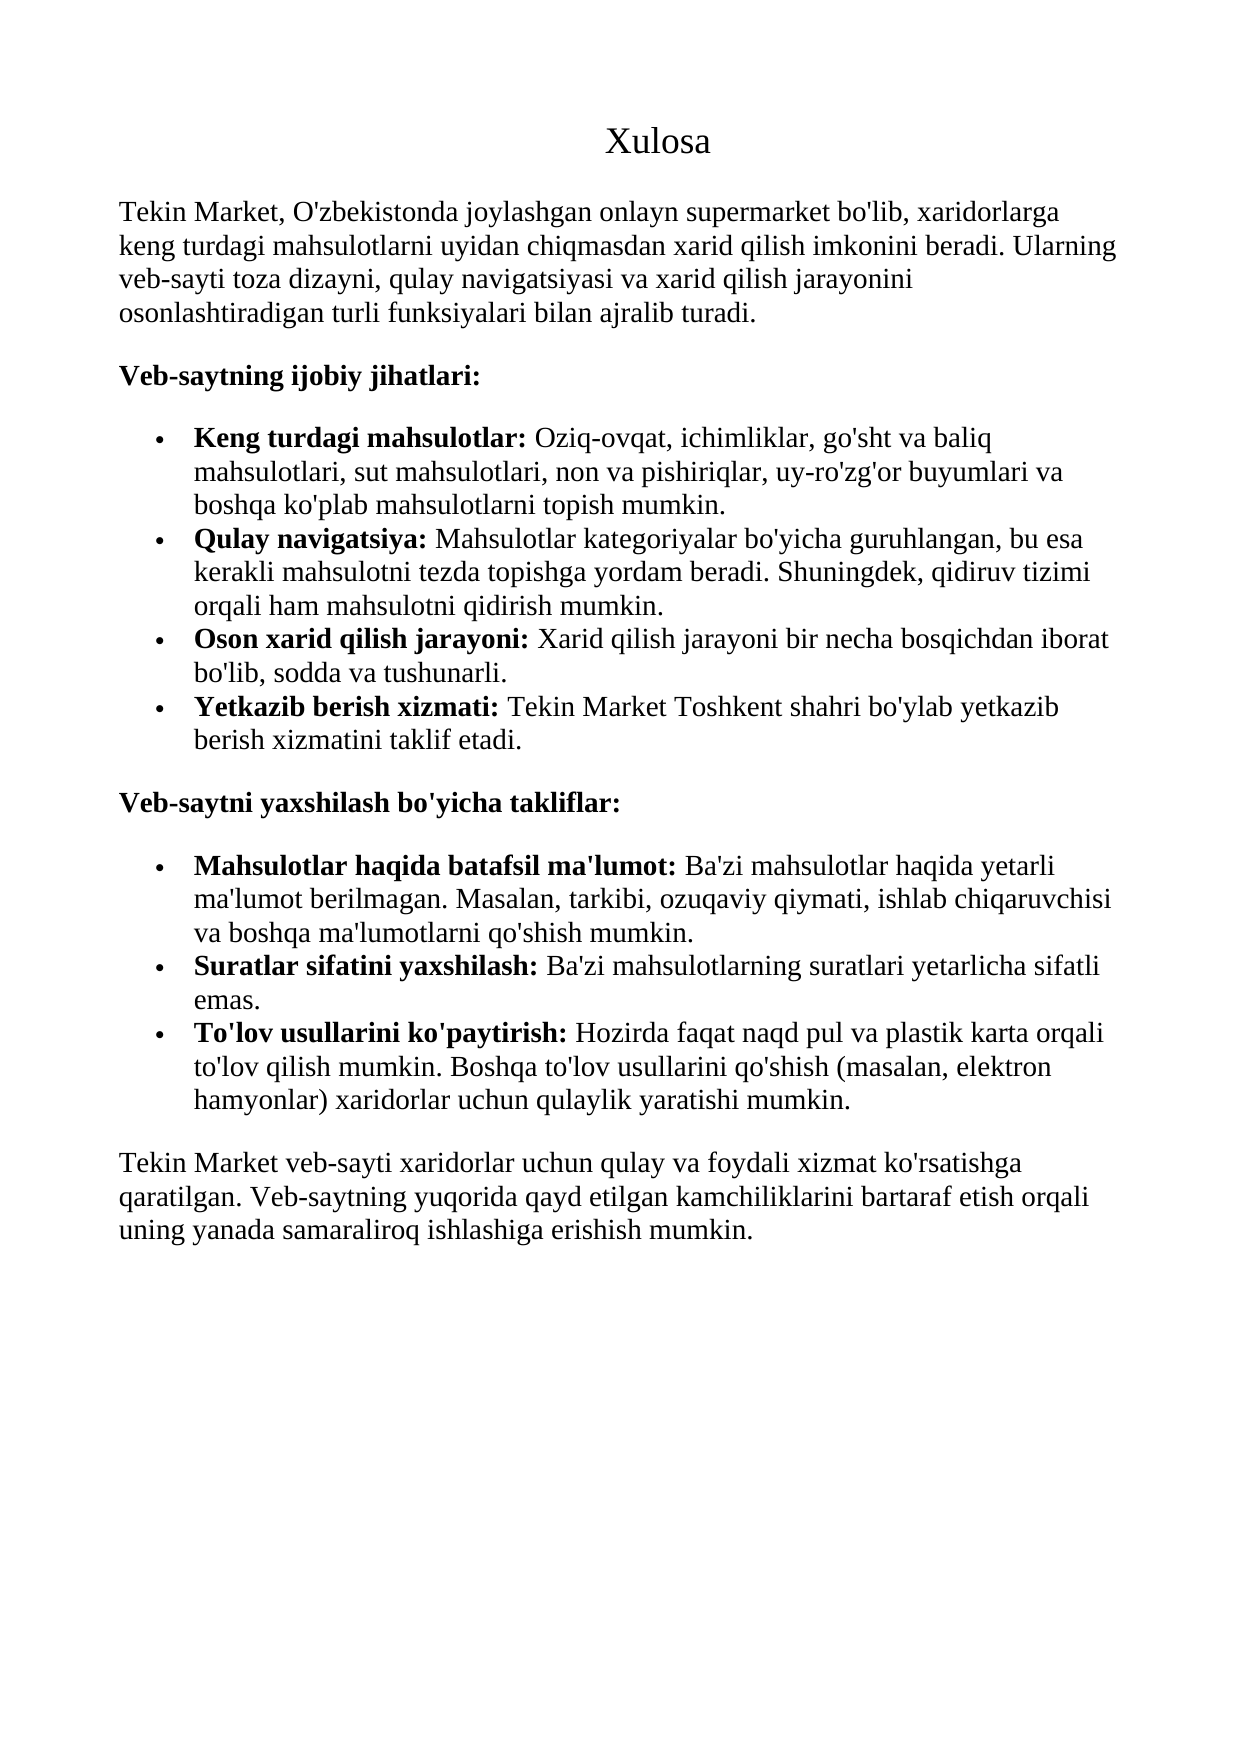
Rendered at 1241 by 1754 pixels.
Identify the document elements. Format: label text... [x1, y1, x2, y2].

text Tekin Market, O'zbekistonda joylashgan onlayn supermarket bo'lib, xaridorlarga keng turdagi mahsulotlarni uyidan chiqmasdan xarid qilish imkonini beradi. Ularning veb-sayti toza dizayni, qulay navigatsiyasi va xarid qilish jarayonini osonlashtiradigan turli funksiyalari bilan ajralib turadi. [118, 194, 1122, 328]
list Qulay navigatsiya: Mahsulotlar kategoriyalar bo'yicha guruhlangan, bu esa kerakli mahsulotni tezda topishga yordam beradi. Shuningdek, qidiruv tizimi orqali ham mahsulotni qidirish mumkin. [156, 521, 1122, 622]
list Keng turdagi mahsulotlar: Oziq-ovqat, ichimliklar, go'sht va baliq mahsulotlari, sut mahsulotlari, non va pishiriqlar, uy-ro'zg'or buyumlari va boshqa ko'plab mahsulotlarni topish mumkin. [156, 420, 1122, 521]
list To'lov usullarini ko'paytirish: Hozirda faqat naqd pul va plastik karta orqali to'lov qilish mumkin. Boshqa to'lov usullarini qo'shish (masalan, elektron hamyonlar) xaridorlar uchun qulaylik yaratishi mumkin. [156, 1015, 1122, 1116]
text Veb-saytning ijobiy jihatlari: [118, 358, 1122, 391]
list Mahsulotlar haqida batafsil ma'lumot: Ba'zi mahsulotlar haqida yetarli ma'lumot berilmagan. Masalan, tarkibi, ozuqaviy qiymati, ishlab chiqaruvchisi va boshqa ma'lumotlarni qo'shish mumkin. [156, 848, 1122, 948]
list Oson xarid qilish jarayoni: Xarid qilish jarayoni bir necha bosqichdan iborat bo'lib, sodda va tushunarli. [156, 622, 1122, 689]
text Veb-saytni yaxshilash bo'yicha takliflar: [118, 785, 1122, 818]
list Suratlar sifatini yaxshilash: Ba'zi mahsulotlarning suratlari yetarlicha sifatli emas. [156, 948, 1122, 1015]
list Xulosa [193, 118, 1122, 162]
text Tekin Market veb-sayti xaridorlar uchun qulay va foydali xizmat ko'rsatishga qaratilgan. Veb-saytning yuqorida qayd etilgan kamchiliklarini bartaraf etish orqali uning yanada samaraliroq ishlashiga erishish mumkin. [118, 1145, 1122, 1246]
list Yetkazib berish xizmati: Tekin Market Toshkent shahri bo'ylab yetkazib berish xizmatini taklif etadi. [156, 689, 1122, 756]
